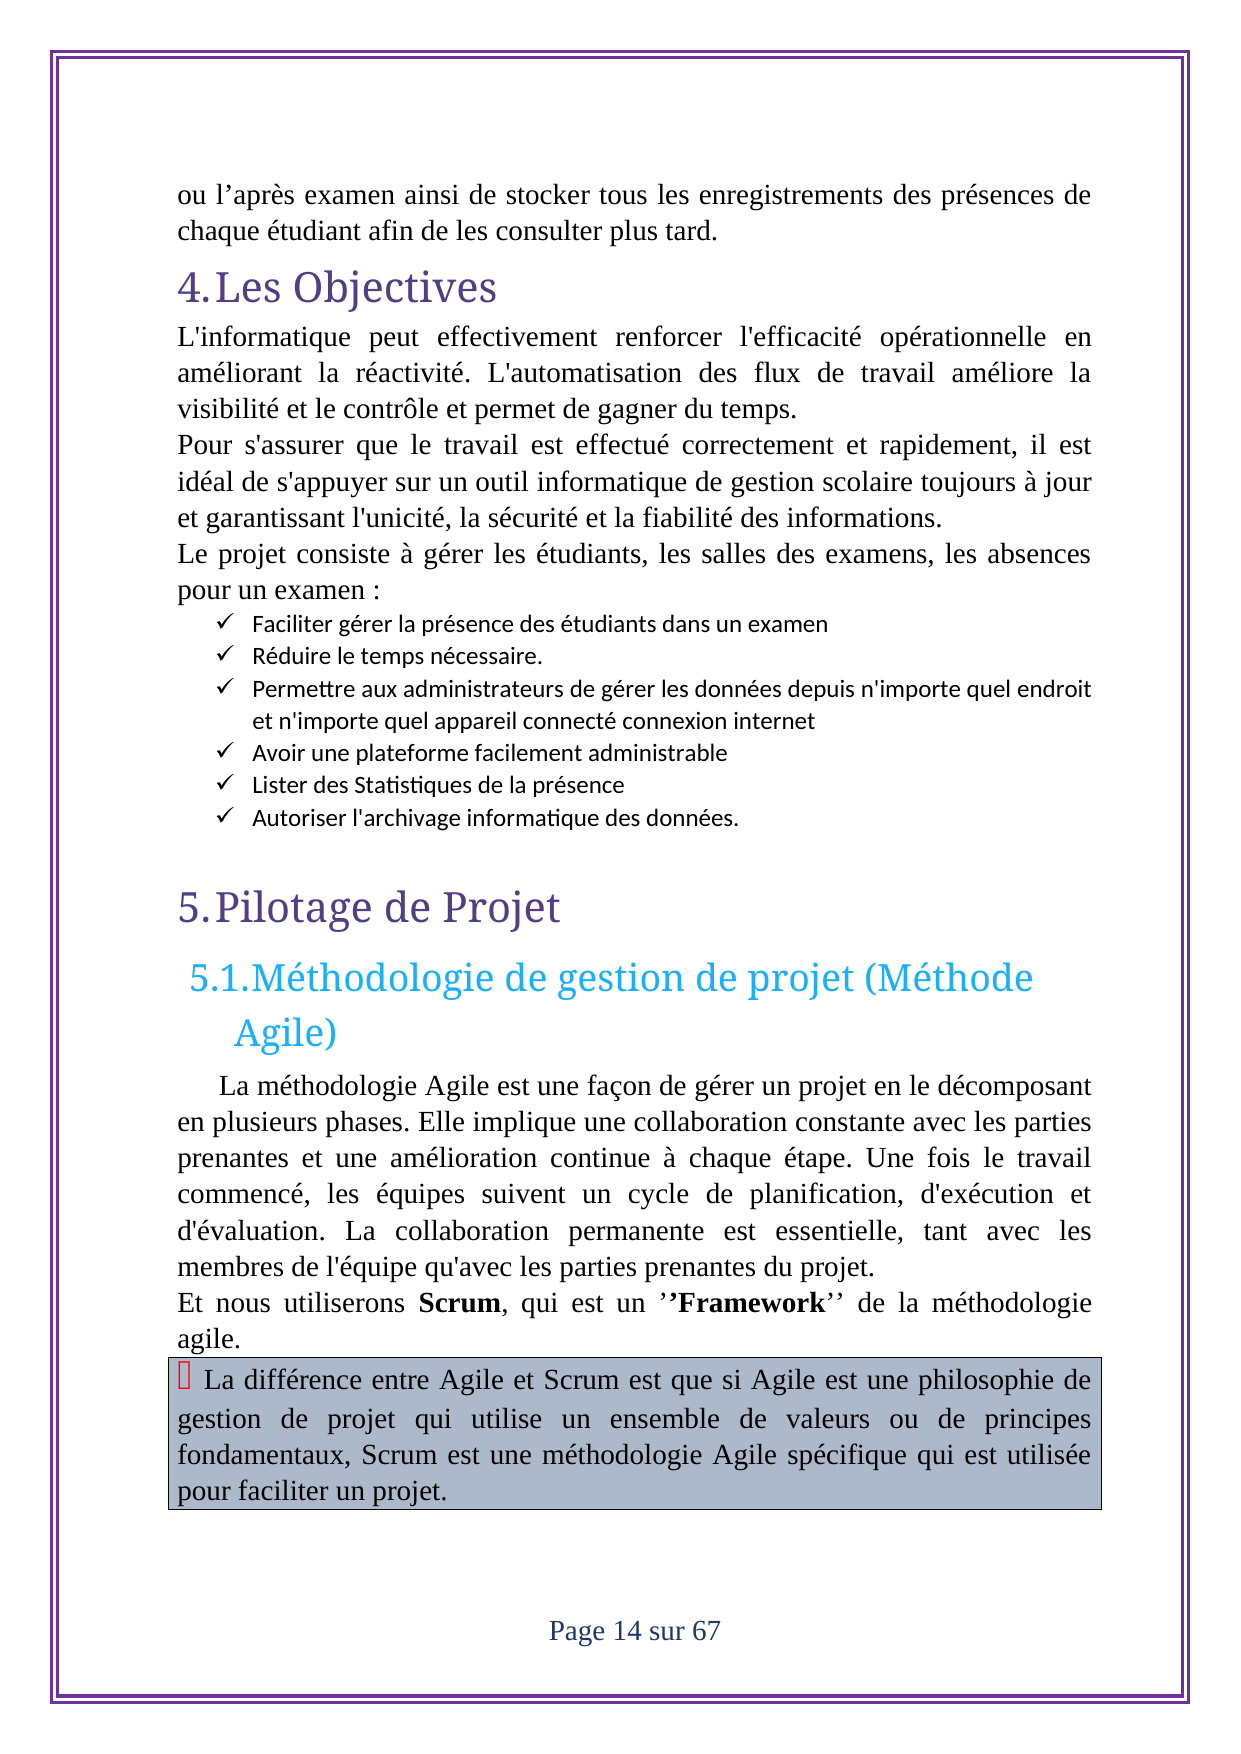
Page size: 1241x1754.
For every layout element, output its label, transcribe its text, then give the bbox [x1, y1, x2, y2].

list Réduire le temps nécessaire. [214, 641, 1092, 671]
list Avoir une plateforme facilement administrable [214, 737, 1092, 768]
subtitle Méthodologie de gestion de projet (Méthode Agile) [189, 952, 1092, 1058]
list Permettre aux administrateurs de gérer les données depuis n'importe quel endroit et n'importe quel appareil connecté connexion internet [214, 673, 1092, 736]
text L'informatique peut effectivement renforcer l'efficacité opérationnelle en améliorant la réactivité. L'automatisation des flux de travail améliore la visibilité et le contrôle et permet de gagner du temps. [177, 319, 1092, 425]
text Et nous utiliserons Scrum, qui est un ’’Framework’’ de la méthodologie agile. [177, 1285, 1092, 1354]
subtitle Pilotage de Projet [177, 878, 1092, 934]
subtitle Les Objectives [177, 258, 1092, 314]
text Pour s'assurer que le travail est effectué correctement et rapidement, il est idéal de s'appuyer sur un outil informatique de gestion scolaire toujours à jour et garantissant l'unicité, la sécurité et la fiabilité des informations. [177, 427, 1092, 533]
list Faciliter gérer la présence des étudiants dans un examen [214, 608, 1092, 639]
list Lister des Statistiques de la présence [214, 770, 1092, 800]
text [177, 177, 1092, 247]
text La différence entre Agile et Scrum est que si Agile est une philosophie de gestion de projet qui utilise un ensemble de valeurs ou de principes fondamentaux, Scrum est une méthodologie Agile spécifique qui est utilisée pour faciliter un projet. [169, 1358, 1101, 1509]
text Le projet consiste à gérer les étudiants, les salles des examens, les absences pour un examen : [177, 536, 1092, 606]
text La méthodologie Agile est une façon de gérer un projet en le décomposant en plusieurs phases. Elle implique une collaboration constante avec les parties prenantes et une amélioration continue à chaque étape. Une fois le travail commencé, les équipes suivent un cycle de planification, d'exécution et d'évaluation. La collaboration permanente est essentielle, tant avec les membres de l'équipe qu'avec les parties prenantes du projet. [177, 1068, 1092, 1282]
list Autoriser l'archivage informatique des données. [214, 802, 1092, 832]
